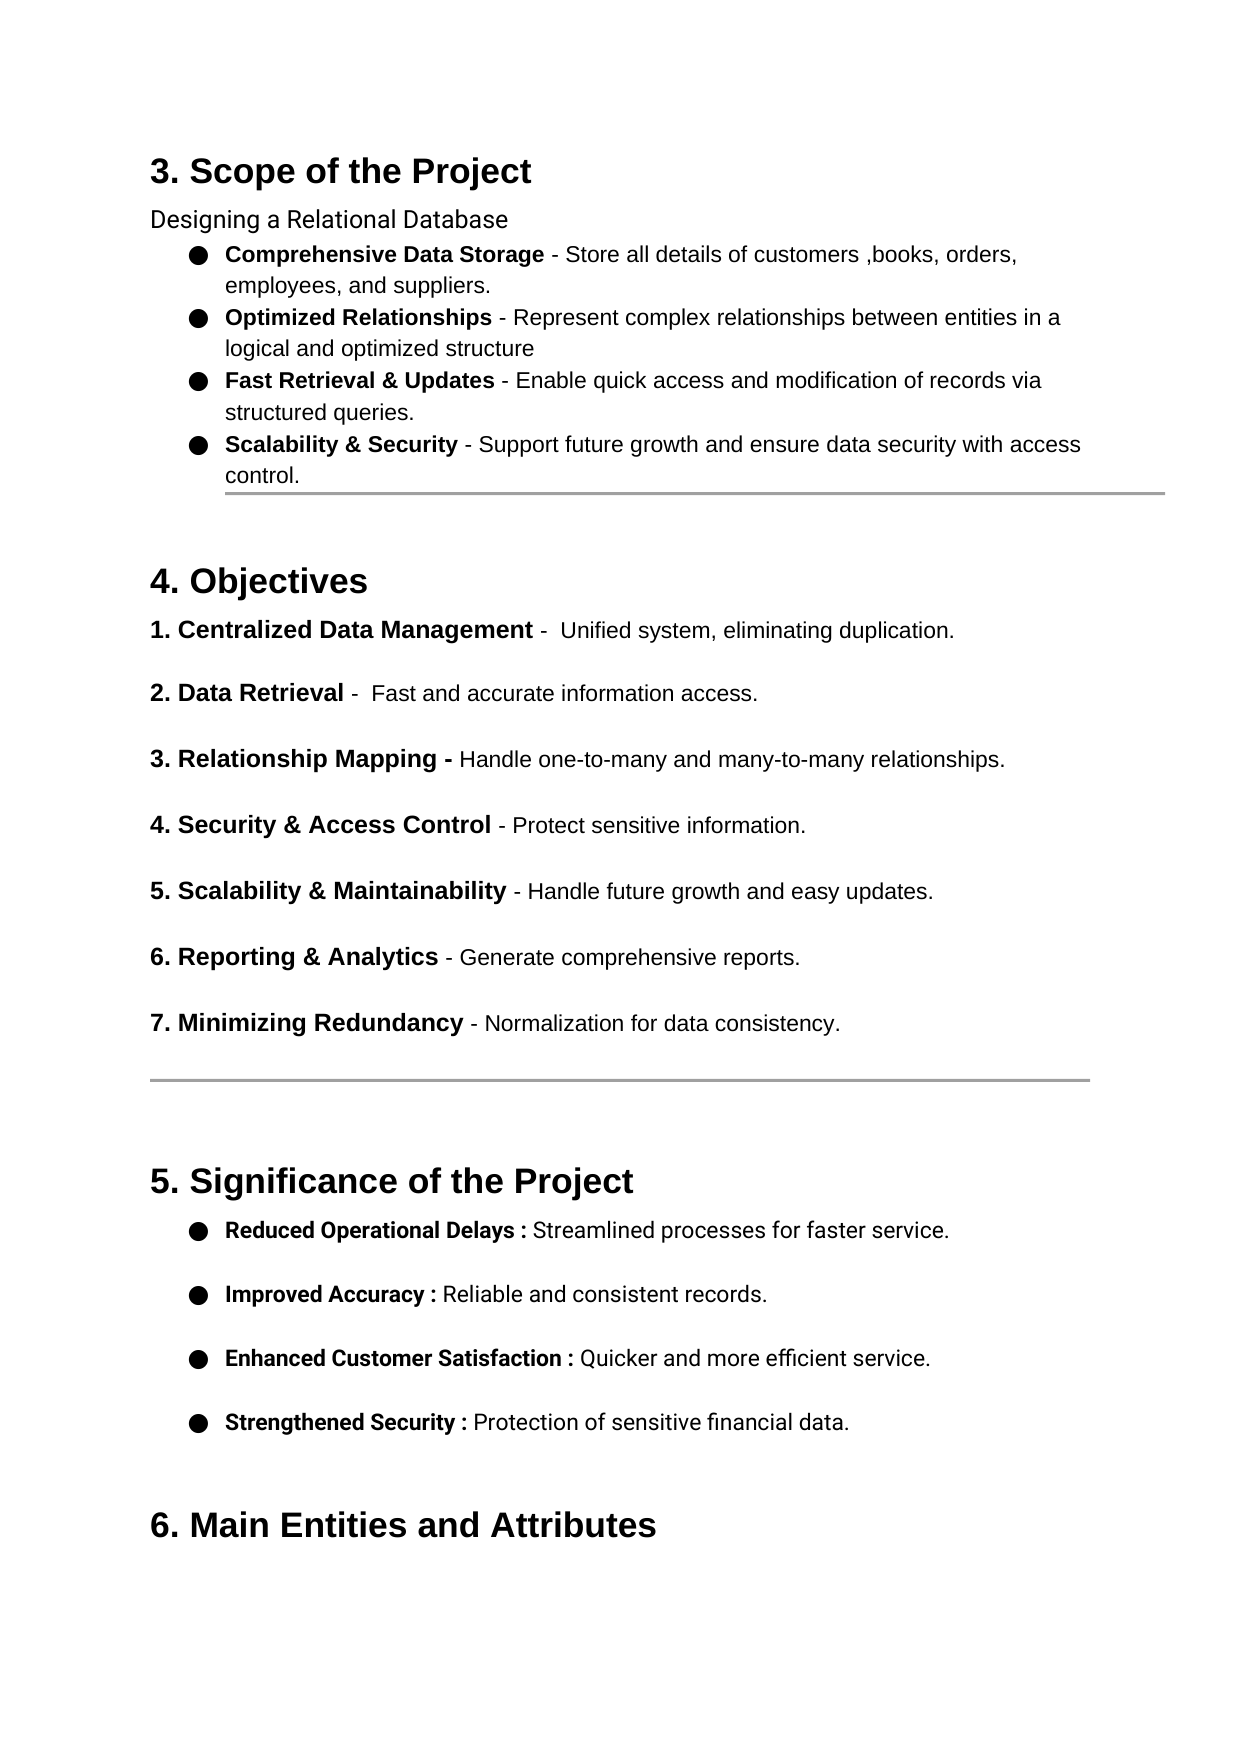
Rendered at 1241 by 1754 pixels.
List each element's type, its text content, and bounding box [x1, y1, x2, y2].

list Enhanced Customer Satisfaction : Quicker and more efficient service. [187, 1343, 1090, 1373]
list Optimized Relationships - Represent complex relationships between entities in a logical and optimized structure [187, 302, 1090, 362]
subtitle 3. Scope of the Project [150, 150, 1090, 191]
list Improved Accuracy : Reliable and consistent records. [187, 1279, 1090, 1309]
list Strengthened Security : Protection of sensitive financial data. [187, 1407, 1090, 1436]
text 6. Reporting & Analytics - Generate comprehensive reports. [150, 942, 1090, 971]
text 1. Centralized Data Management - Unified system, eliminating duplication. [150, 615, 1090, 644]
list Fast Retrieval & Updates - Enable quick access and modification of records via structured queries. [187, 365, 1090, 425]
list Scalability & Security - Support future growth and ensure data security with access control. [187, 429, 1090, 488]
subtitle 5. Significance of the Project [150, 1161, 1090, 1201]
text 4. Security & Access Control - Protect sensitive information. [150, 810, 1090, 839]
list Comprehensive Data Storage - Store all details of customers ,books, orders, employees, and suppliers. [187, 239, 1090, 298]
text 2. Data Retrieval - Fast and accurate information access. [150, 678, 1090, 707]
text 6. Main Entities and Attributes [150, 1505, 1090, 1545]
subtitle 4. Objectives [150, 560, 1090, 601]
text Designing a Relational Database [150, 205, 1090, 234]
text 3. Relationship Mapping - Handle one-to-many and many-to-many relationships. [150, 744, 1090, 773]
text 7. Minimizing Redundancy - Normalization for data consistency. [150, 1008, 1090, 1037]
text 5. Scalability & Maintainability - Handle future growth and easy updates. [150, 876, 1090, 905]
list Reduced Operational Delays : Streamlined processes for faster service. [187, 1216, 1090, 1245]
